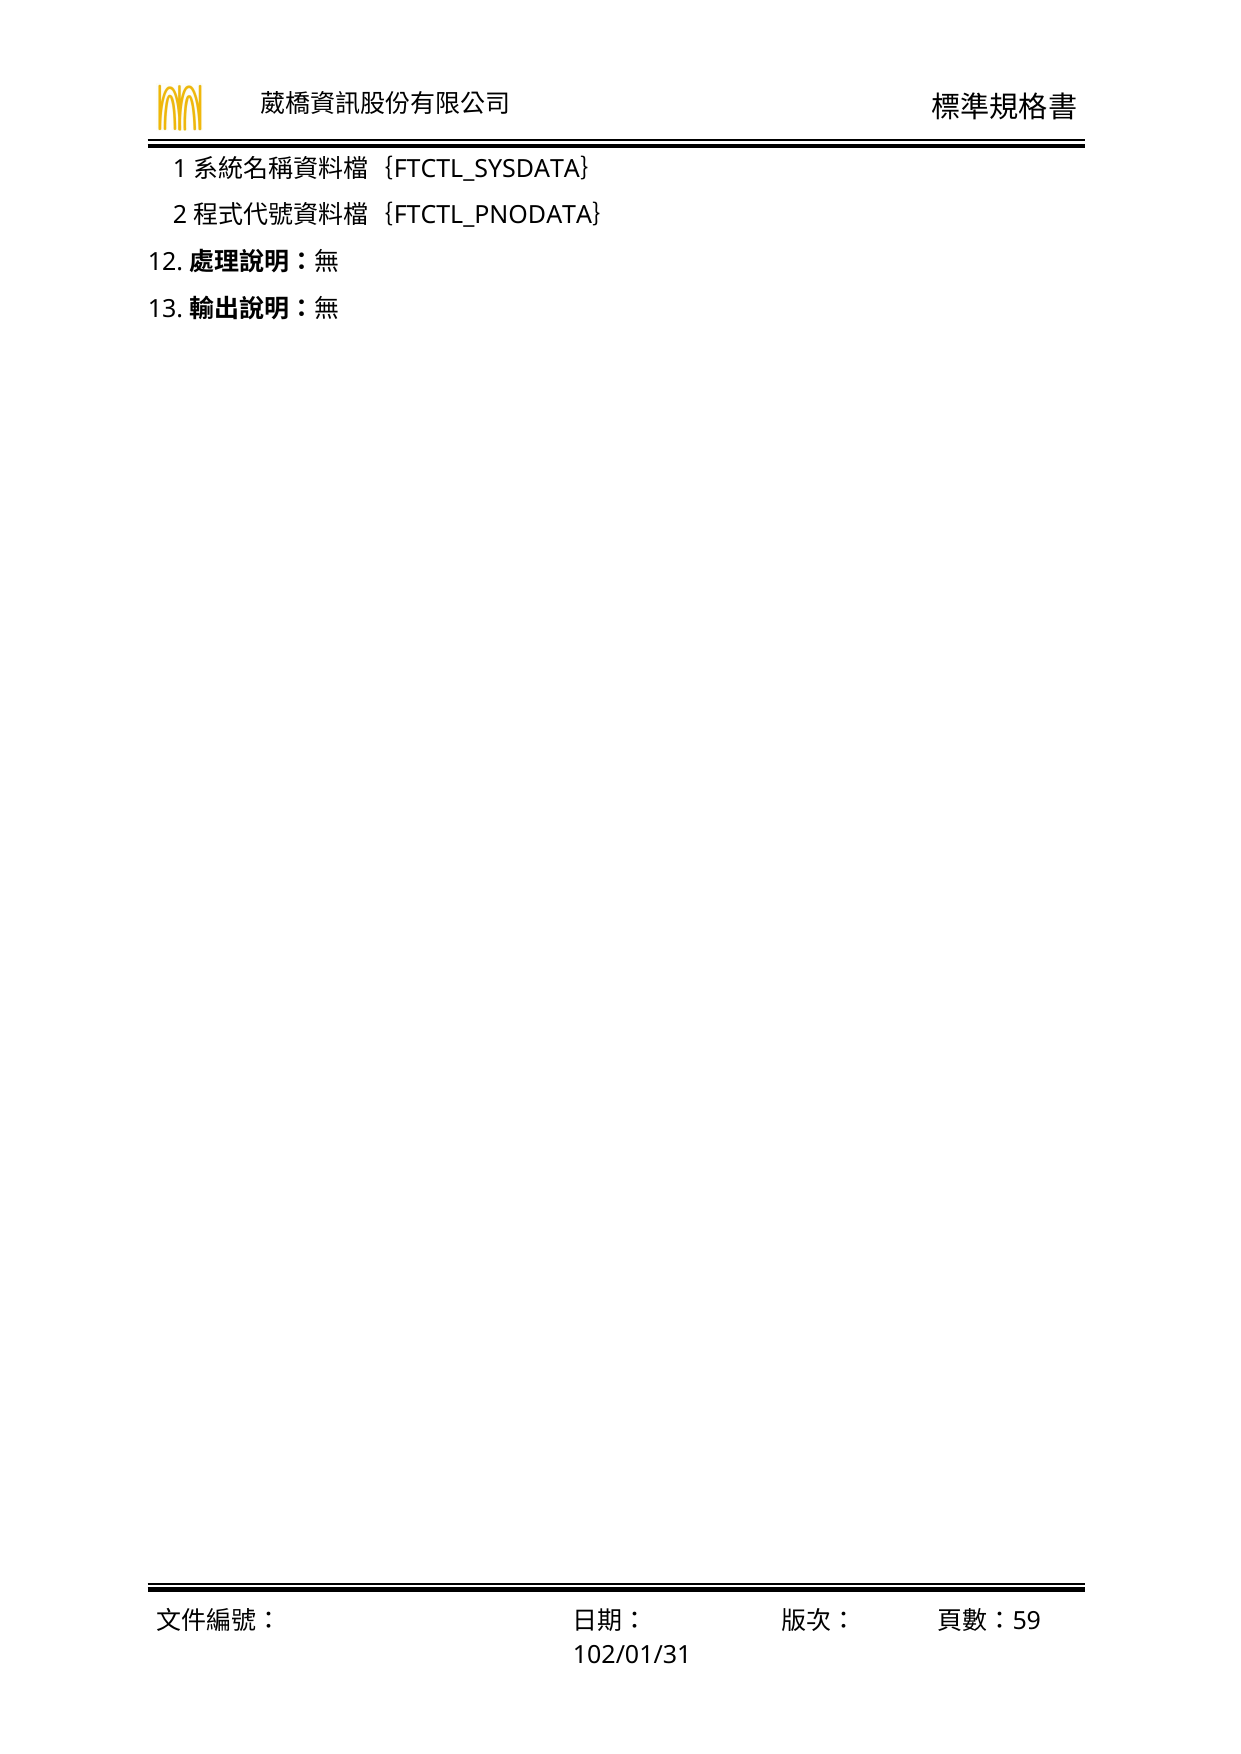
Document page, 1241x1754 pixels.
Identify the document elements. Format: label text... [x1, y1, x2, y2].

picture [156, 83, 203, 131]
text 12. 處理說明：無 [148, 241, 1092, 278]
text 2 程式代號資料檔｛FTCTL_PNODATA｝ [173, 195, 1092, 231]
text 13. 輸出說明：無 [148, 288, 1092, 324]
text 1 系統名稱資料檔｛FTCTL_SYSDATA｝ [173, 148, 1092, 184]
